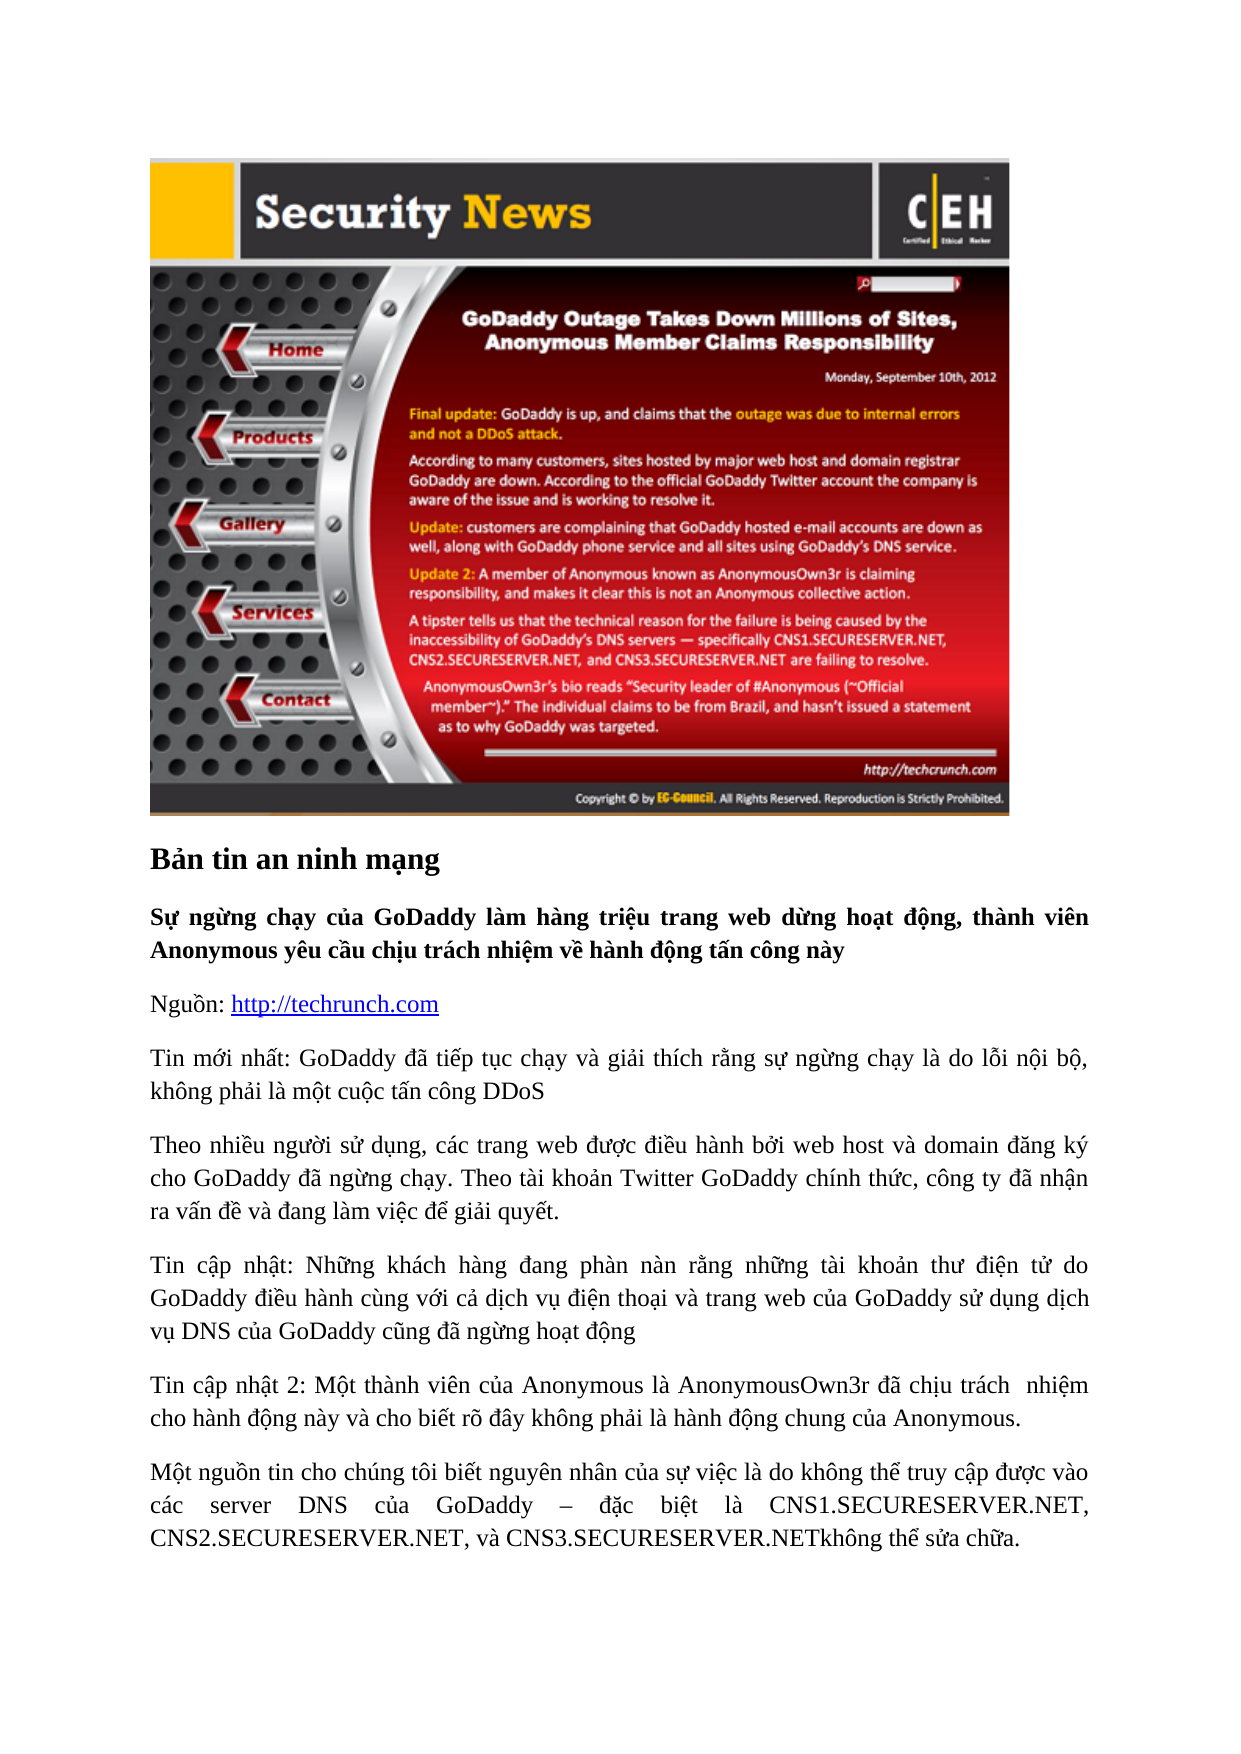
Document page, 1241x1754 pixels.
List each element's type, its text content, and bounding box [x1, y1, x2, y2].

text Tin mới nhất: GoDaddy đã tiếp tục chạy và giải thích rằng sự ngừng chạy là do lỗi nội bộ, không phải là một cuộc tấn công DDoS [150, 1043, 1090, 1105]
text Theo nhiều người sử dụng, các trang web được điều hành bởi web host và domain đăng ký cho GoDaddy đã ngừng chạy. Theo tài khoản Twitter GoDaddy chính thức, công ty đã nhận ra vấn đề và đang làm việc để giải quyết. [150, 1130, 1090, 1225]
text Tin cập nhật 2: Một thành viên của Anonymous là AnonymousOwn3r đã chịu trách nhiệm cho hành động này và cho biết rõ đây không phải là hành động chung của Anonymous. [150, 1370, 1090, 1432]
text Tin cập nhật: Những khách hàng đang phàn nàn rằng những tài khoản thư điện tử do GoDaddy điều hành cùng với cả dịch vụ điện thoại và trang web của GoDaddy sử dụng dịch vụ DNS của GoDaddy cũng đã ngừng hoạt động [150, 1250, 1090, 1345]
text Một nguồn tin cho chúng tôi biết nguyên nhân của sự việc là do không thể truy cập được vào các server DNS của GoDaddy – đặc biệt là CNS1.SECURESERVER.NET, CNS2.SECURESERVER.NET, và CNS3.SECURESERVER.NETkhông thể sửa chữa. [150, 1457, 1090, 1552]
text Nguồn: http://techrunch.com [150, 989, 1090, 1018]
text Sự ngừng chạy của GoDaddy làm hàng triệu trang web dừng hoạt động, thành viên Anonymous yêu cầu chịu trách nhiệm về hành động tấn công này [150, 902, 1090, 964]
picture [150, 158, 1010, 816]
text Bản tin an ninh mạng [150, 840, 1090, 876]
